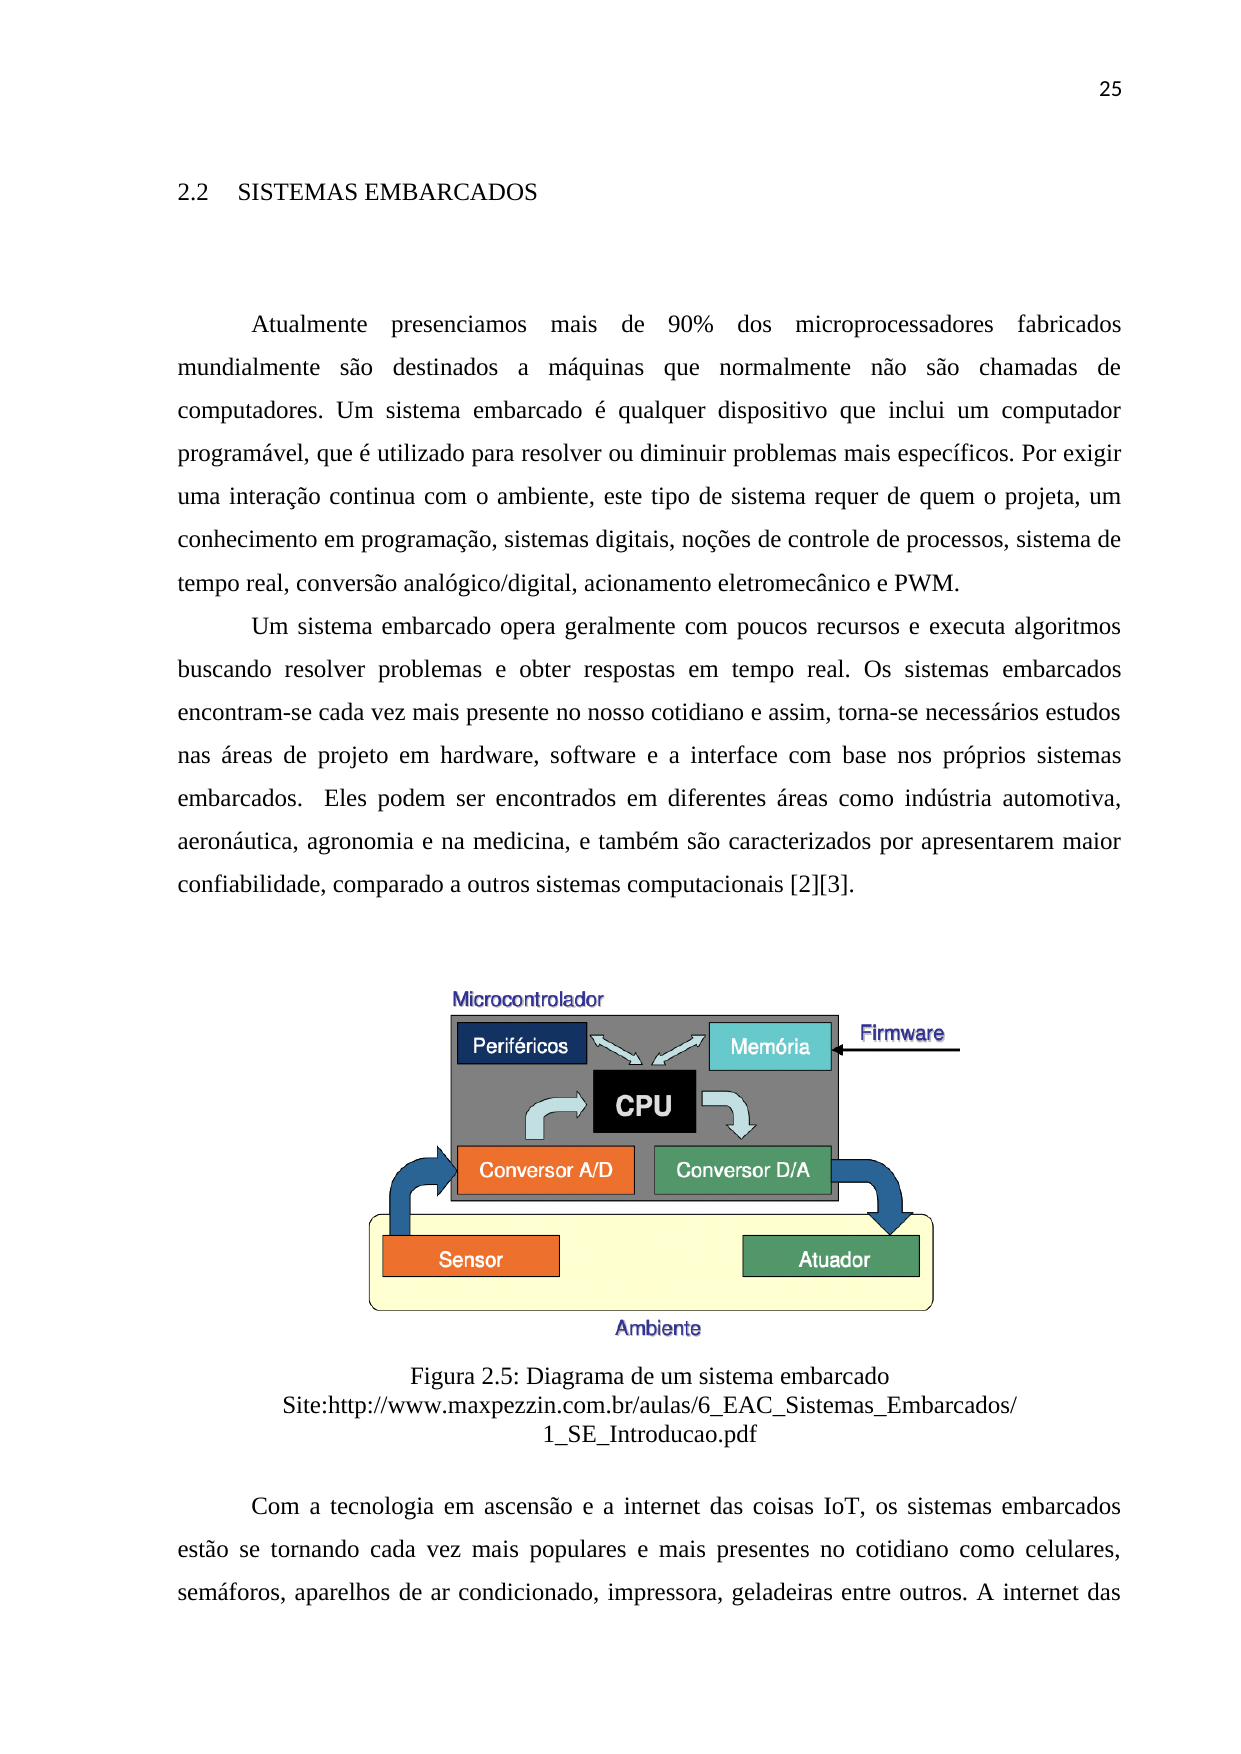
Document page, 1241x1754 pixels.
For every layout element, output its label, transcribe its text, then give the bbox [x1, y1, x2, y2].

text Site:http://www.maxpezzin.com.br/aulas/6_EAC_Sistemas_Embarcados/1_SE_Introducao.pdf [177, 1390, 1122, 1448]
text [177, 1491, 1122, 1606]
subtitle SISTEMAS EMBARCADOS [177, 177, 1122, 206]
text Atualmente presenciamos mais de 90% dos microprocessadores fabricados mundialmente são destinados a máquinas que normalmente não são chamadas de computadores. Um sistema embarcado é qualquer dispositivo que inclui um computador programável, que é utilizado para resolver ou diminuir problemas mais específicos. Por exigir uma interação continua com o ambiente, este tipo de sistema requer de quem o projeta, um conhecimento em programação, sistemas digitais, noções de controle de processos, sistema de tempo real, conversão analógico/digital, acionamento eletromecânico e PWM. [177, 309, 1122, 596]
text Um sistema embarcado opera geralmente com poucos recursos e executa algoritmos buscando resolver problemas e obter respostas em tempo real. Os sistemas embarcados encontram-se cada vez mais presente no nosso cotidiano e assim, torna-se necessários estudos nas áreas de projeto em hardware, software e a interface com base nos próprios sistemas embarcados. Eles podem ser encontrados em diferentes áreas como indústria automotiva, aeronáutica, agronomia e na medicina, e também são caracterizados por apresentarem maior confiabilidade, comparado a outros sistemas computacionais [2][3]. [177, 611, 1122, 898]
picture [322, 968, 978, 1343]
